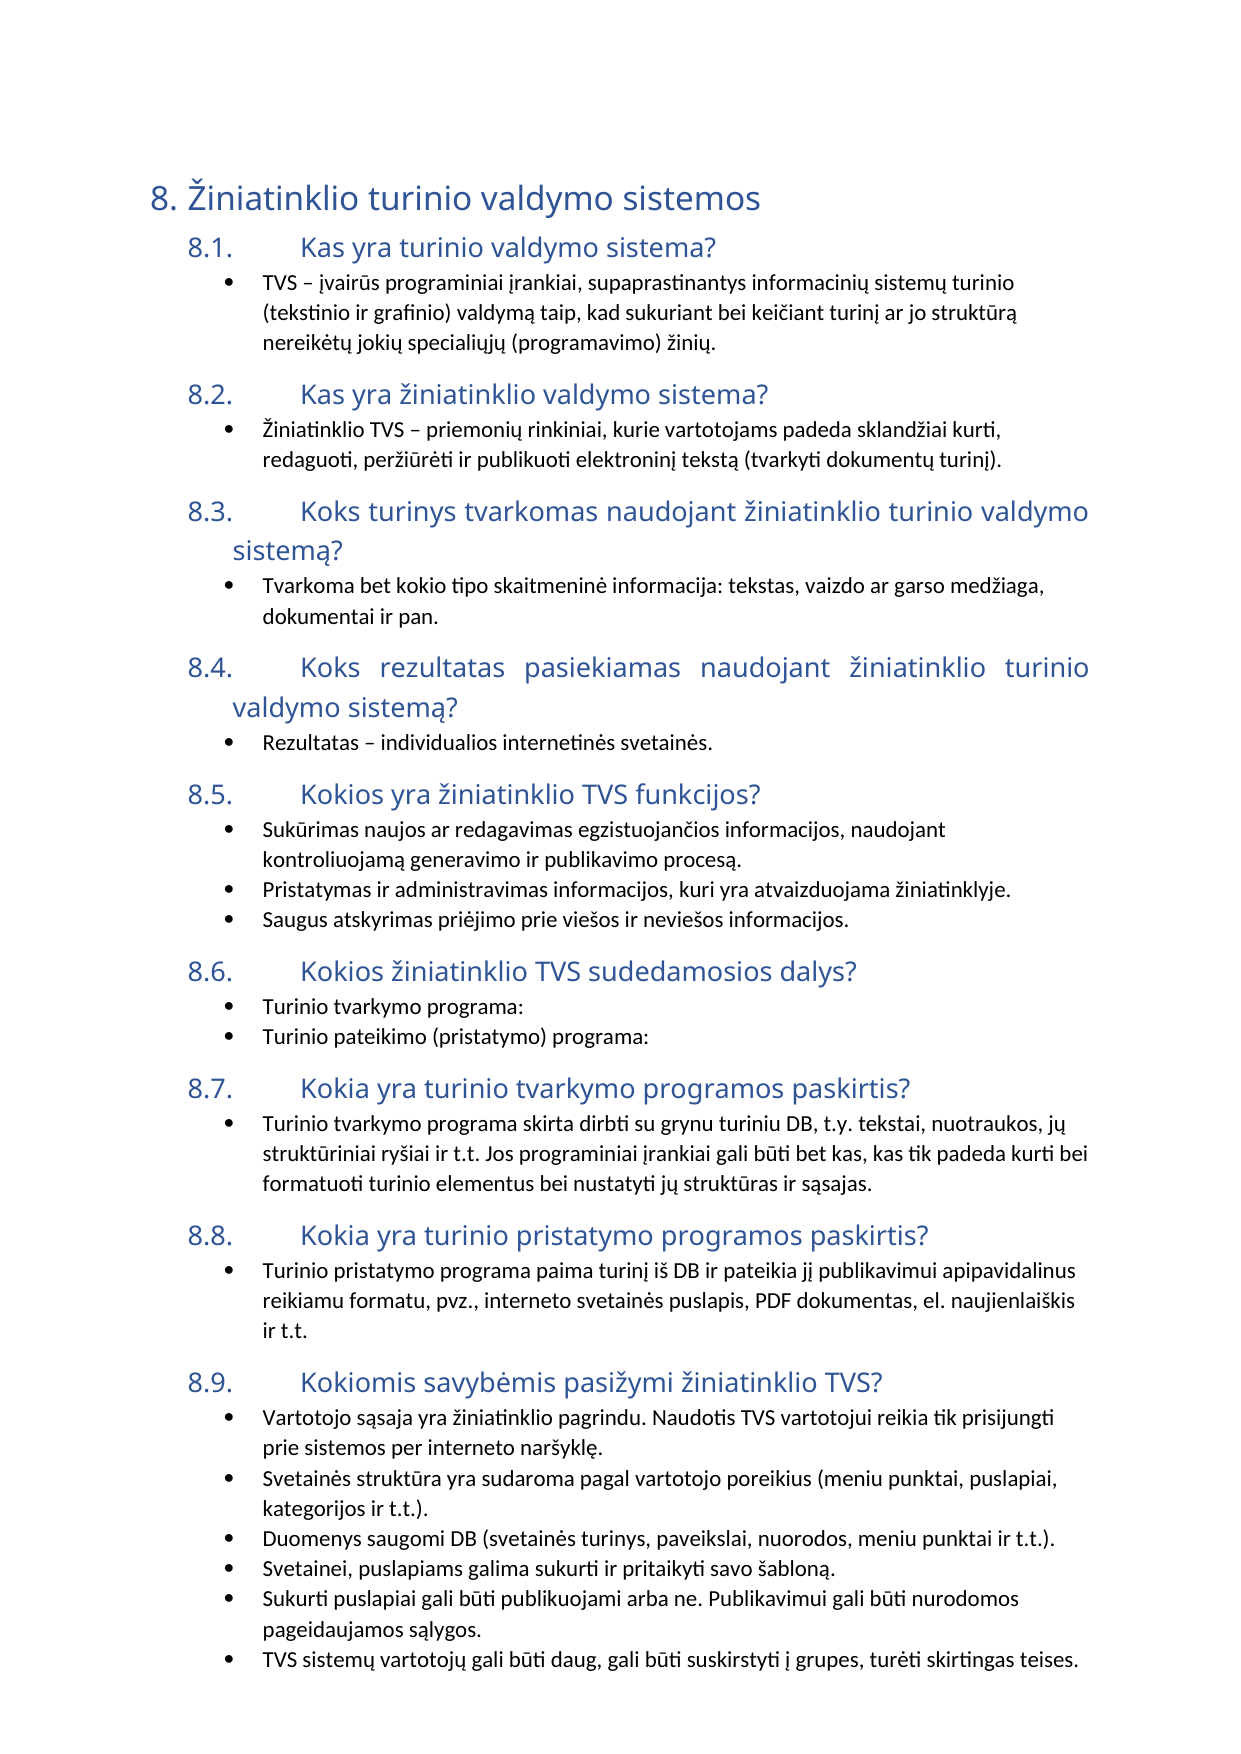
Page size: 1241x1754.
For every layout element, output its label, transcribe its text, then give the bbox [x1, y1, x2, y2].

list TVS – įvairūs programiniai įrankiai, supaprastinantys informacinių sistemų turinio (tekstinio ir grafinio) valdymą taip, kad sukuriant bei keičiant turinį ar jo struktūrą nereikėtų jokių specialiųjų (programavimo) žinių. [225, 268, 1090, 356]
list Turinio pateikimo (pristatymo) programa: [225, 1022, 1090, 1051]
subtitle Koks rezultatas pasiekiamas naudojant žiniatinklio turinio valdymo sistemą? [187, 649, 1090, 725]
list Sukūrimas naujos ar redagavimas egzistuojančios informacijos, naudojant kontroliuojamą generavimo ir publikavimo procesą. [225, 815, 1090, 873]
subtitle Kokia yra turinio tvarkymo programos paskirtis? [187, 1069, 1090, 1106]
subtitle Žiniatinklio turinio valdymo sistemos [150, 175, 1090, 220]
list Svetainės struktūra yra sudaroma pagal vartotojo poreikius (meniu punktai, puslapiai, kategorijos ir t.t.). [225, 1464, 1090, 1522]
subtitle Kokia yra turinio pristatymo programos paskirtis? [187, 1216, 1090, 1253]
list Žiniatinklio TVS – priemonių rinkiniai, kurie vartotojams padeda sklandžiai kurti, redaguoti, peržiūrėti ir publikuoti elektroninį tekstą (tvarkyti dokumentų turinį). [225, 415, 1090, 473]
subtitle Kas yra žiniatinklio valdymo sistema? [187, 375, 1090, 412]
subtitle Kas yra turinio valdymo sistema? [187, 228, 1090, 265]
subtitle Kokios yra žiniatinklio TVS funkcijos? [187, 775, 1090, 812]
list Pristatymas ir administravimas informacijos, kuri yra atvaizduojama žiniatinklyje. [225, 875, 1090, 903]
list Turinio pristatymo programa paima turinį iš DB ir pateikia jį publikavimui apipavidalinus reikiamu formatu, pvz., interneto svetainės puslapis, PDF dokumentas, el. naujienlaiškis ir t.t. [225, 1256, 1090, 1345]
list Rezultatas – individualios internetinės svetainės. [225, 728, 1090, 756]
list Sukurti puslapiai gali būti publikuojami arba ne. Publikavimui gali būti nurodomos pageidaujamos sąlygos. [225, 1584, 1090, 1643]
list Turinio tvarkymo programa skirta dirbti su grynu turiniu DB, t.y. tekstai, nuotraukos, jų struktūriniai ryšiai ir t.t. Jos programiniai įrankiai gali būti bet kas, kas tik padeda kurti bei formatuoti turinio elementus bei nustatyti jų struktūras ir sąsajas. [225, 1109, 1090, 1198]
list Vartotojo sąsaja yra žiniatinklio pagrindu. Naudotis TVS vartotojui reikia tik prisijungti prie sistemos per interneto naršyklę. [225, 1403, 1090, 1462]
list TVS sistemų vartotojų gali būti daug, gali būti suskirstyti į grupes, turėti skirtingas teises. [225, 1645, 1090, 1673]
subtitle Kokiomis savybėmis pasižymi žiniatinklio TVS? [187, 1363, 1090, 1400]
subtitle Kokios žiniatinklio TVS sudedamosios dalys? [187, 952, 1090, 989]
subtitle Koks turinys tvarkomas naudojant žiniatinklio turinio valdymo sistemą? [187, 492, 1090, 569]
list Duomenys saugomi DB (svetainės turinys, paveikslai, nuorodos, meniu punktai ir t.t.). [225, 1524, 1090, 1552]
list Svetainei, puslapiams galima sukurti ir pritaikyti savo šabloną. [225, 1554, 1090, 1582]
list Turinio tvarkymo programa: [225, 992, 1090, 1020]
list Saugus atskyrimas priėjimo prie viešos ir neviešos informacijos. [225, 906, 1090, 934]
list Tvarkoma bet kokio tipo skaitmeninė informacija: tekstas, vaizdo ar garso medžiaga, dokumentai ir pan. [225, 572, 1090, 630]
